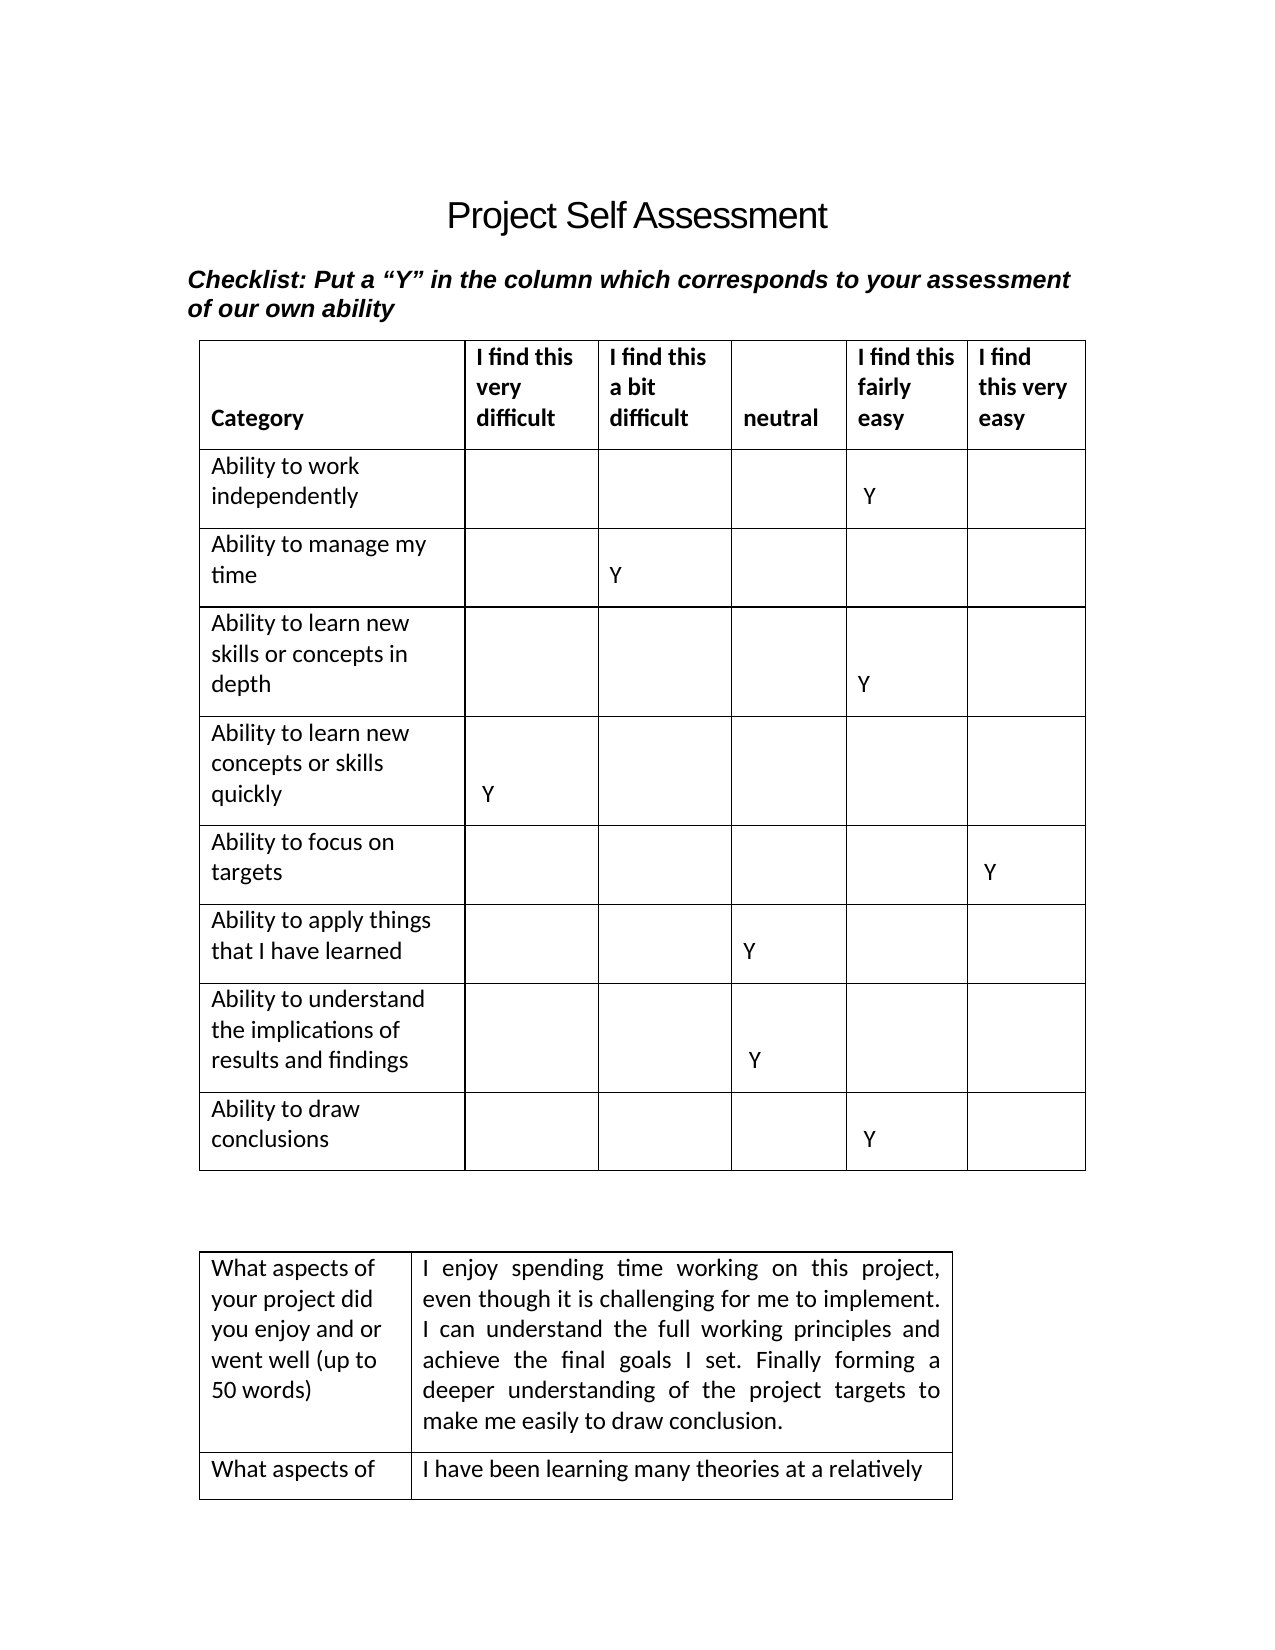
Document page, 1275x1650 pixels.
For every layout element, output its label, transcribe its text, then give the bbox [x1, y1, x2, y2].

table_cell Y [466, 717, 598, 825]
table_cell [466, 608, 598, 716]
table_header I find this very easy [968, 341, 1085, 449]
table_cell [599, 1093, 731, 1170]
table_cell [599, 905, 731, 982]
table_cell Ability to apply things that I have learned [200, 905, 464, 982]
table_cell [599, 717, 731, 825]
table_cell [466, 826, 598, 904]
table_cell [599, 826, 731, 904]
table_cell [847, 717, 967, 825]
table_cell [847, 905, 967, 982]
table_header I enjoy spending time working on this project, even though it is challenging for me to implement. I can understand the full working principles and achieve the final goals I set. Finally forming a deeper understanding of the project targets to make me easily to draw conclusion. [412, 1253, 952, 1452]
table_cell [968, 984, 1085, 1092]
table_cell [412, 1453, 952, 1499]
table_cell Y [732, 905, 846, 982]
table_cell [968, 1093, 1085, 1170]
table_header I find this very difficult [466, 341, 598, 449]
table_cell Ability to learn new concepts or skills quickly [200, 717, 464, 825]
table_cell [968, 450, 1085, 528]
table_cell [732, 608, 846, 716]
table_cell Ability to understand the implications of results and findings [200, 984, 464, 1092]
table_cell Y [732, 984, 846, 1092]
table_cell [466, 905, 598, 982]
table_cell Y [968, 826, 1085, 904]
table_cell [732, 826, 846, 904]
table_cell Ability to focus on targets [200, 826, 464, 904]
table_cell [968, 905, 1085, 982]
table_cell Y [847, 450, 967, 528]
table_cell Y [847, 1093, 967, 1170]
table_cell Ability to learn new skills or concepts in depth [200, 608, 464, 716]
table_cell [200, 1453, 411, 1499]
text Project Self Assessment [187, 193, 1087, 236]
table_header Category [200, 341, 464, 449]
table_cell Y [847, 608, 967, 716]
table_cell [968, 717, 1085, 825]
table_cell Ability to work independently [200, 450, 464, 528]
table_cell [847, 984, 967, 1092]
table_cell Y [599, 529, 731, 606]
table_cell [466, 450, 598, 528]
table_cell [466, 1093, 598, 1170]
table_cell [599, 608, 731, 716]
text Checklist: Put a “Y” in the column which corresponds to your assessment of our own ability [187, 265, 1087, 323]
table_cell [732, 717, 846, 825]
table_cell [599, 984, 731, 1092]
table_cell [968, 529, 1085, 606]
table_cell [968, 608, 1085, 716]
table_header I find this fairly easy [847, 341, 967, 449]
table_header I find this a bit difficult [599, 341, 731, 449]
table_cell Ability to manage my time [200, 529, 464, 606]
table_cell [599, 450, 731, 528]
table_cell [732, 529, 846, 606]
table_cell Ability to draw conclusions [200, 1093, 464, 1170]
table_cell [466, 984, 598, 1092]
table_header What aspects of your project did you enjoy and or went well (up to 50 words) [200, 1253, 411, 1452]
table_cell [732, 450, 846, 528]
table_cell [847, 826, 967, 904]
table_cell [847, 529, 967, 606]
table_cell [732, 1093, 846, 1170]
table_header neutral [732, 341, 846, 449]
table_cell [466, 529, 598, 606]
